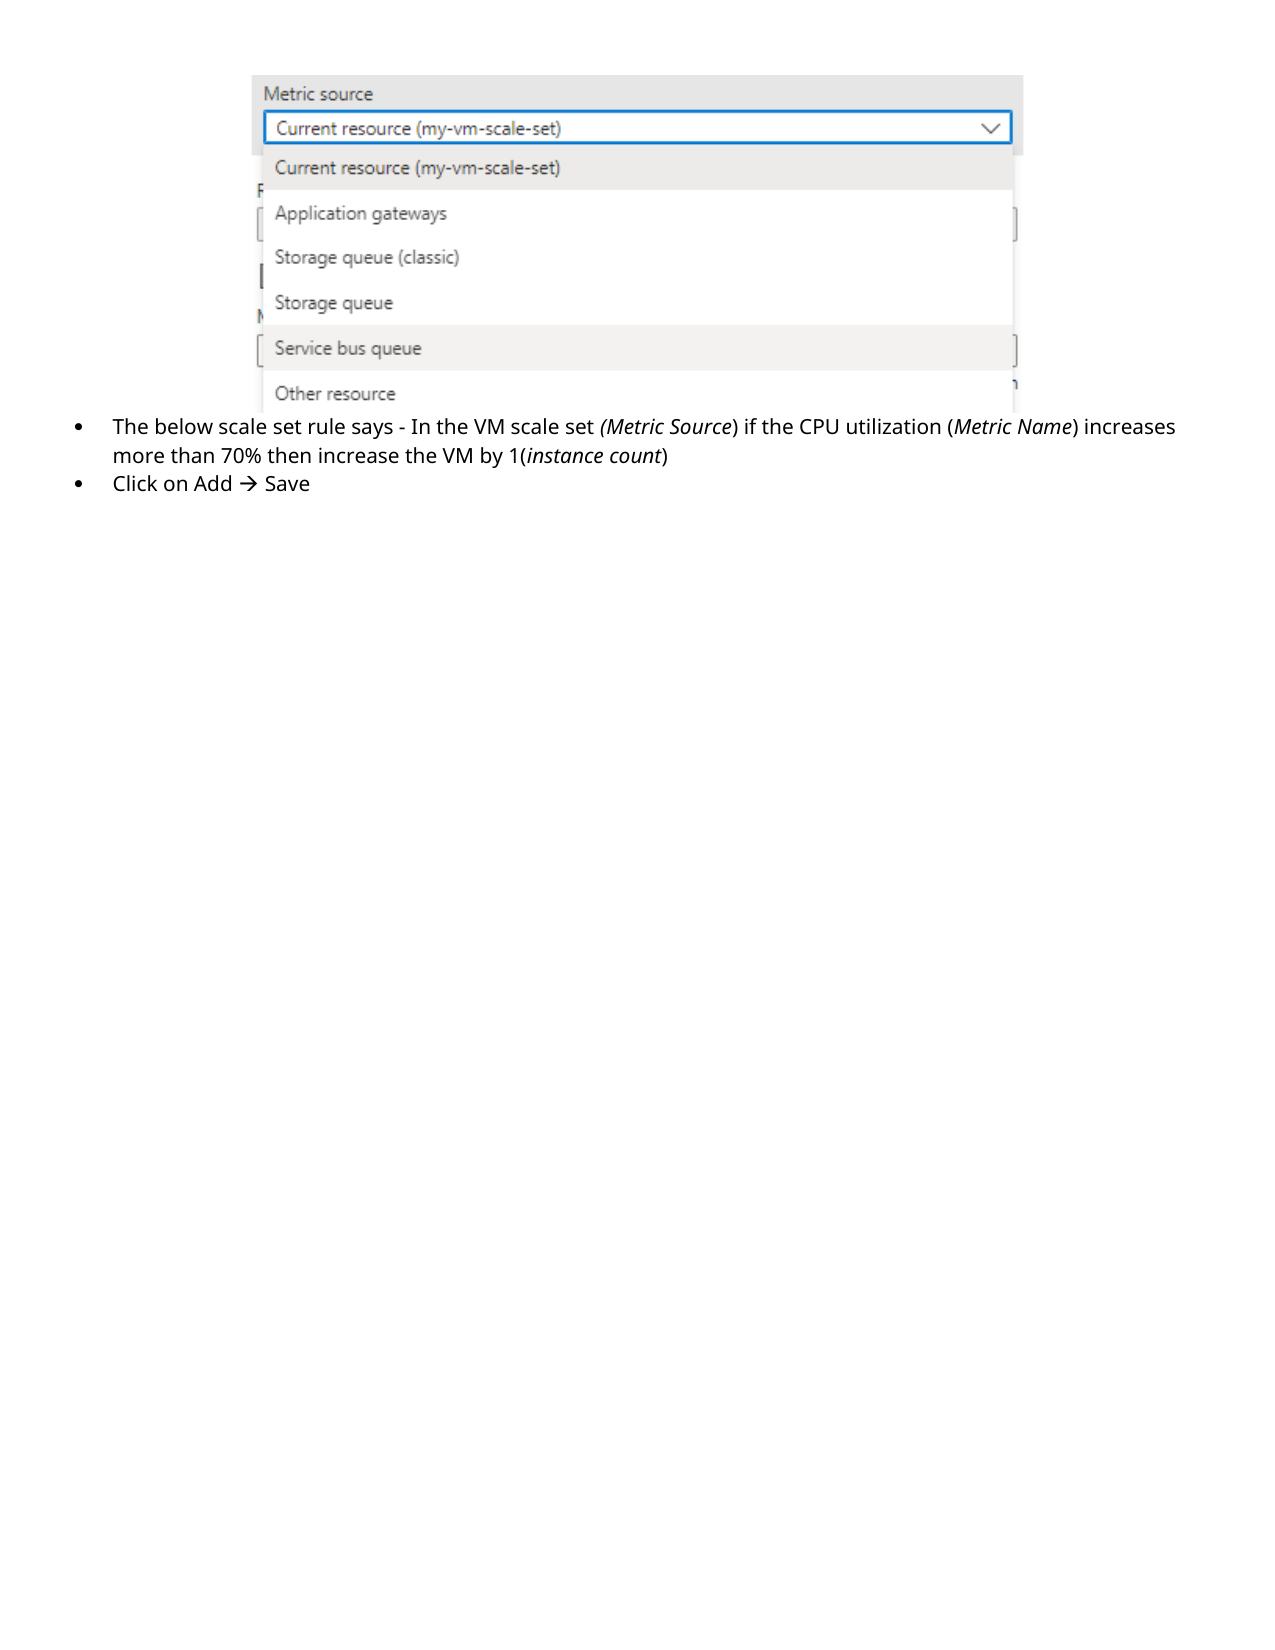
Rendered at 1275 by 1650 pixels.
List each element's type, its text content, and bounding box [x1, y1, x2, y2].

list Click on Add Save [75, 469, 1200, 498]
picture [251, 75, 1024, 413]
list The below scale set rule says - In the VM scale set (Metric Source) if the CPU utilization (Metric Name) increases more than 70% then increase the VM by 1(instance count) [75, 412, 1200, 469]
